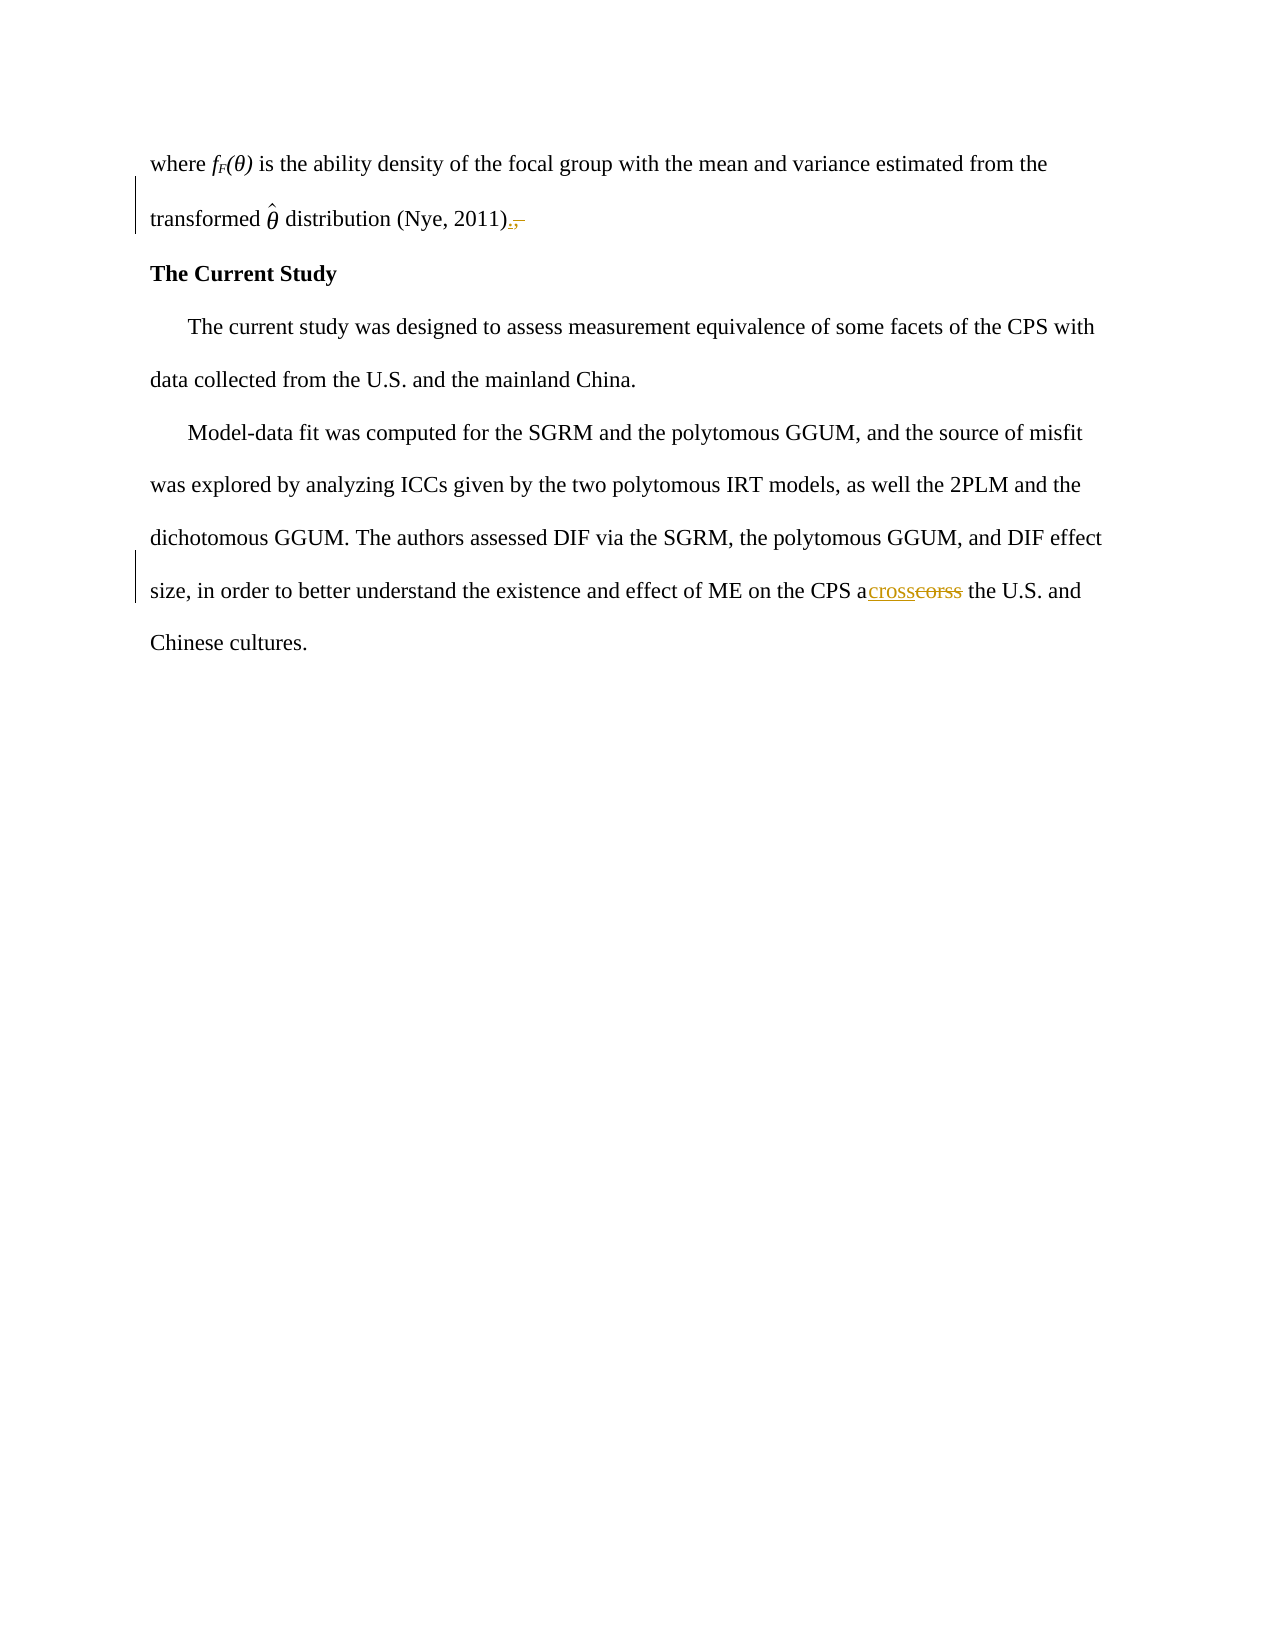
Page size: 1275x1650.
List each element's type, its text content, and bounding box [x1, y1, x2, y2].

text where fF(θ) is the ability density of the focal group with the mean and variance estimated from the transformed distribution (Nye, 2011) [150, 150, 1125, 234]
text The Current Study [150, 261, 1125, 287]
text Model-data fit was computed for the SGRM and the polytomous GGUM, and the source of misfit was explored by analyzing ICCs given by the two polytomous IRT models, as well the 2PLM and the dichotomous GGUM. The authors assessed DIF via the SGRM, the polytomous GGUM, and DIF effect size, in order to better understand the existence and effect of ME on the CPS a the U.S. and Chinese cultures. [150, 419, 1125, 656]
text The current study was designed to assess measurement equivalence of some facets of the CPS with data collected from the U.S. and the mainland China. [150, 313, 1125, 392]
